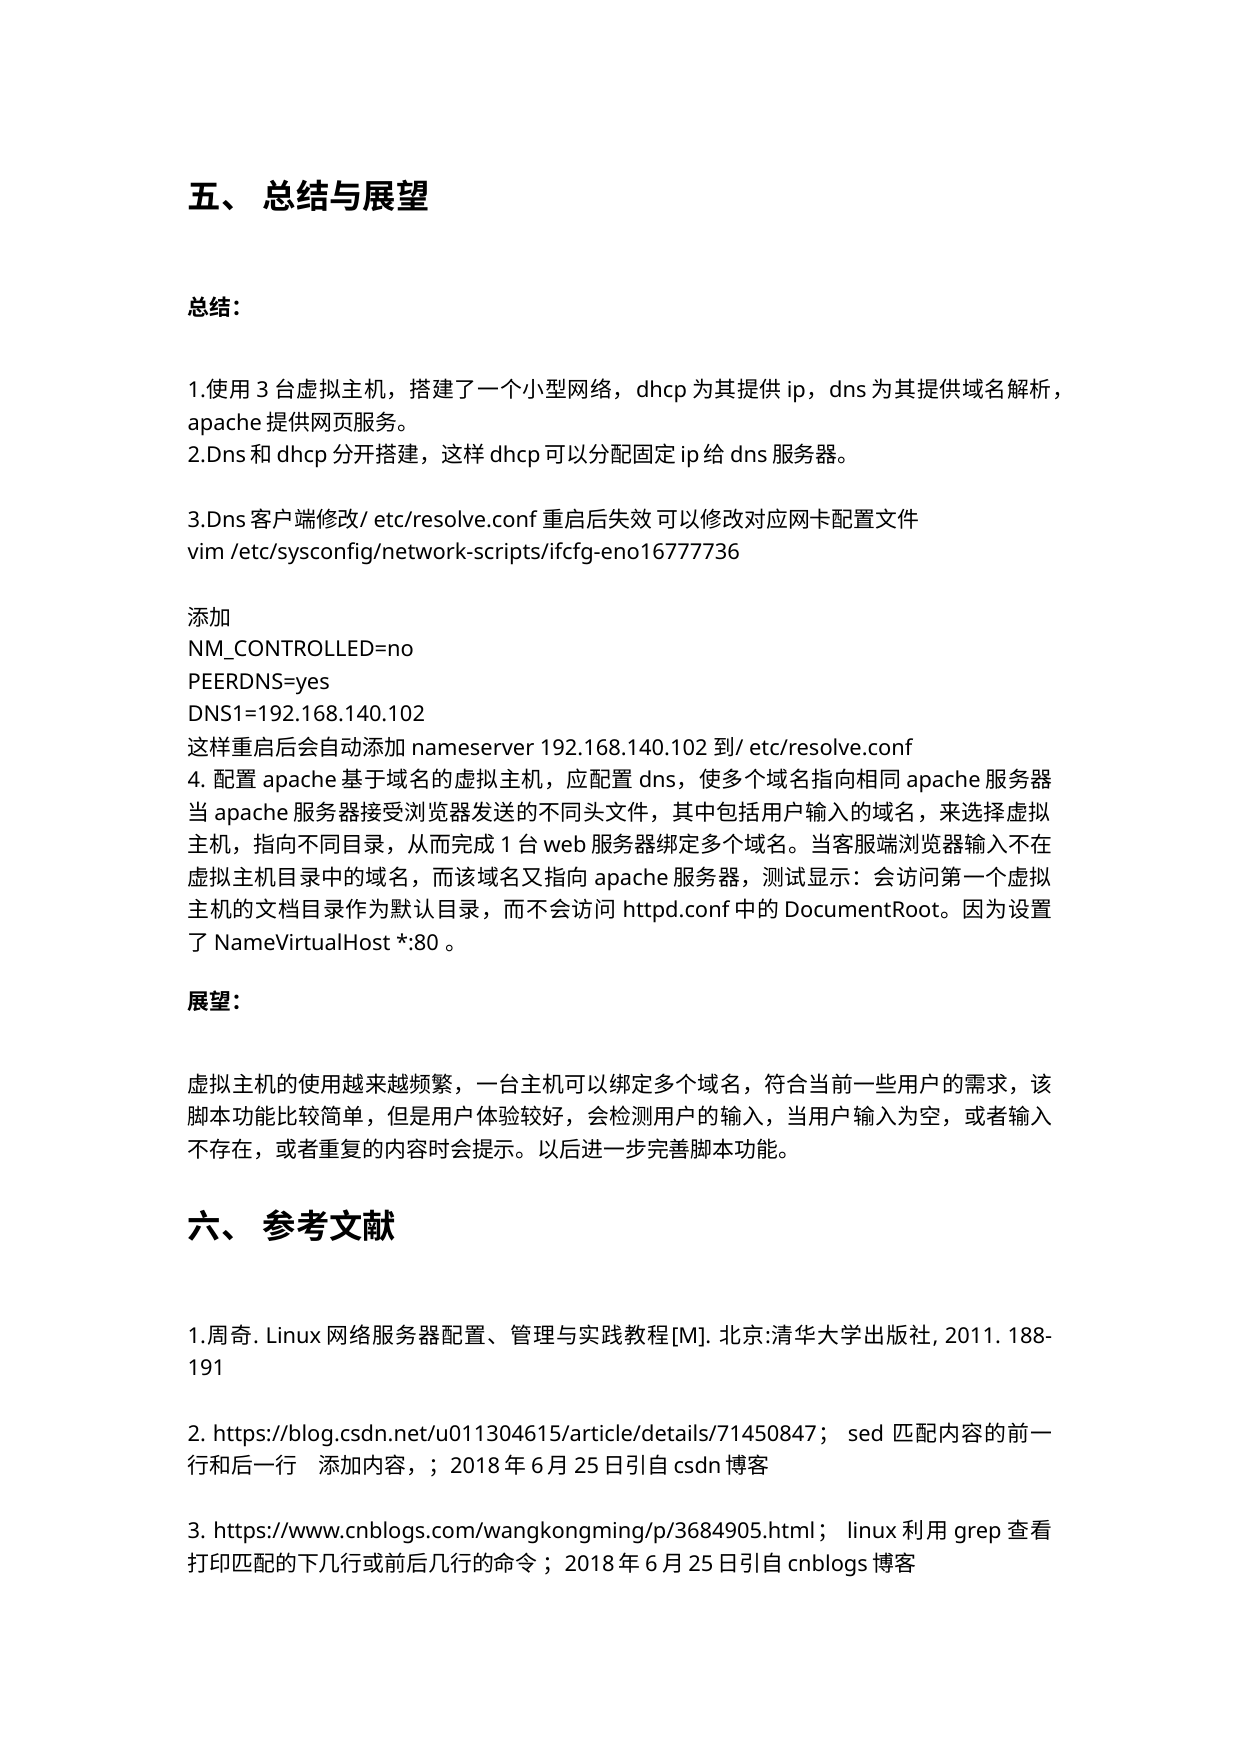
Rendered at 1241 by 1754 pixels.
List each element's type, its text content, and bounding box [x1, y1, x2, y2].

subtitle 展望： [187, 984, 1053, 1016]
subtitle 参考文献 [187, 1191, 1053, 1256]
text 1.使用3台虚拟主机，搭建了一个小型网络，dhcp为其提供ip，dns为其提供域名解析，apache提供网页服务。 [187, 372, 1053, 437]
text DNS1=192.168.140.102 [187, 697, 1053, 729]
text 这样重启后会自动添加 nameserver 192.168.140.102 到/ etc/resolve.conf [187, 729, 1053, 762]
text 2.Dns和dhcp分开搭建，这样dhcp可以分配固定ip给dns服务器。 [187, 437, 1053, 469]
text 2. https://blog.csdn.net/u011304615/article/details/71450847； sed 匹配内容的前一行和后一行 添加内容，；2018年6月25日引自csdn博客 [187, 1416, 1053, 1481]
text 虚拟主机的使用越来越频繁，一台主机可以绑定多个域名，符合当前一些用户的需求，该脚本功能比较简单，但是用户体验较好，会检测用户的输入，当用户输入为空，或者输入不存在，或者重复的内容时会提示。以后进一步完善脚本功能。 [187, 1066, 1053, 1164]
text 3. https://www.cnblogs.com/wangkongming/p/3684905.html； linux利用grep查看打印匹配的下几行或前后几行的命令 ；2018年6月25日引自cnblogs博客 [187, 1513, 1053, 1578]
text 4. 配置apache基于域名的虚拟主机，应配置dns，使多个域名指向相同apache服务器，当apache服务器接受浏览器发送的不同头文件，其中包括用户输入的域名，来选择虚拟主机，指向不同目录，从而完成1台web服务器绑定多个域名。当客服端浏览器输入不在虚拟主机目录中的域名，而该域名又指向apache服务器，测试显示：会访问第一个虚拟主机的文档目录作为默认目录，而不会访问httpd.conf中的DocumentRoot。因为设置了NameVirtualHost *:80 。 [187, 762, 1053, 957]
text PEERDNS=yes [187, 664, 1053, 697]
subtitle 总结与展望 [187, 162, 1053, 227]
text 添加 [187, 599, 1053, 632]
text 1.周奇. Linux网络服务器配置、管理与实践教程[M]. 北京:清华大学出版社, 2011. 188-191 [187, 1318, 1053, 1383]
text vim /etc/sysconfig/network-scripts/ifcfg-eno16777736 [187, 534, 1053, 567]
text 3.Dns客户端修改/ etc/resolve.conf 重启后失效 可以修改对应网卡配置文件 [187, 502, 1053, 534]
subtitle 总结： [187, 289, 1053, 322]
text NM_CONTROLLED=no [187, 632, 1053, 664]
